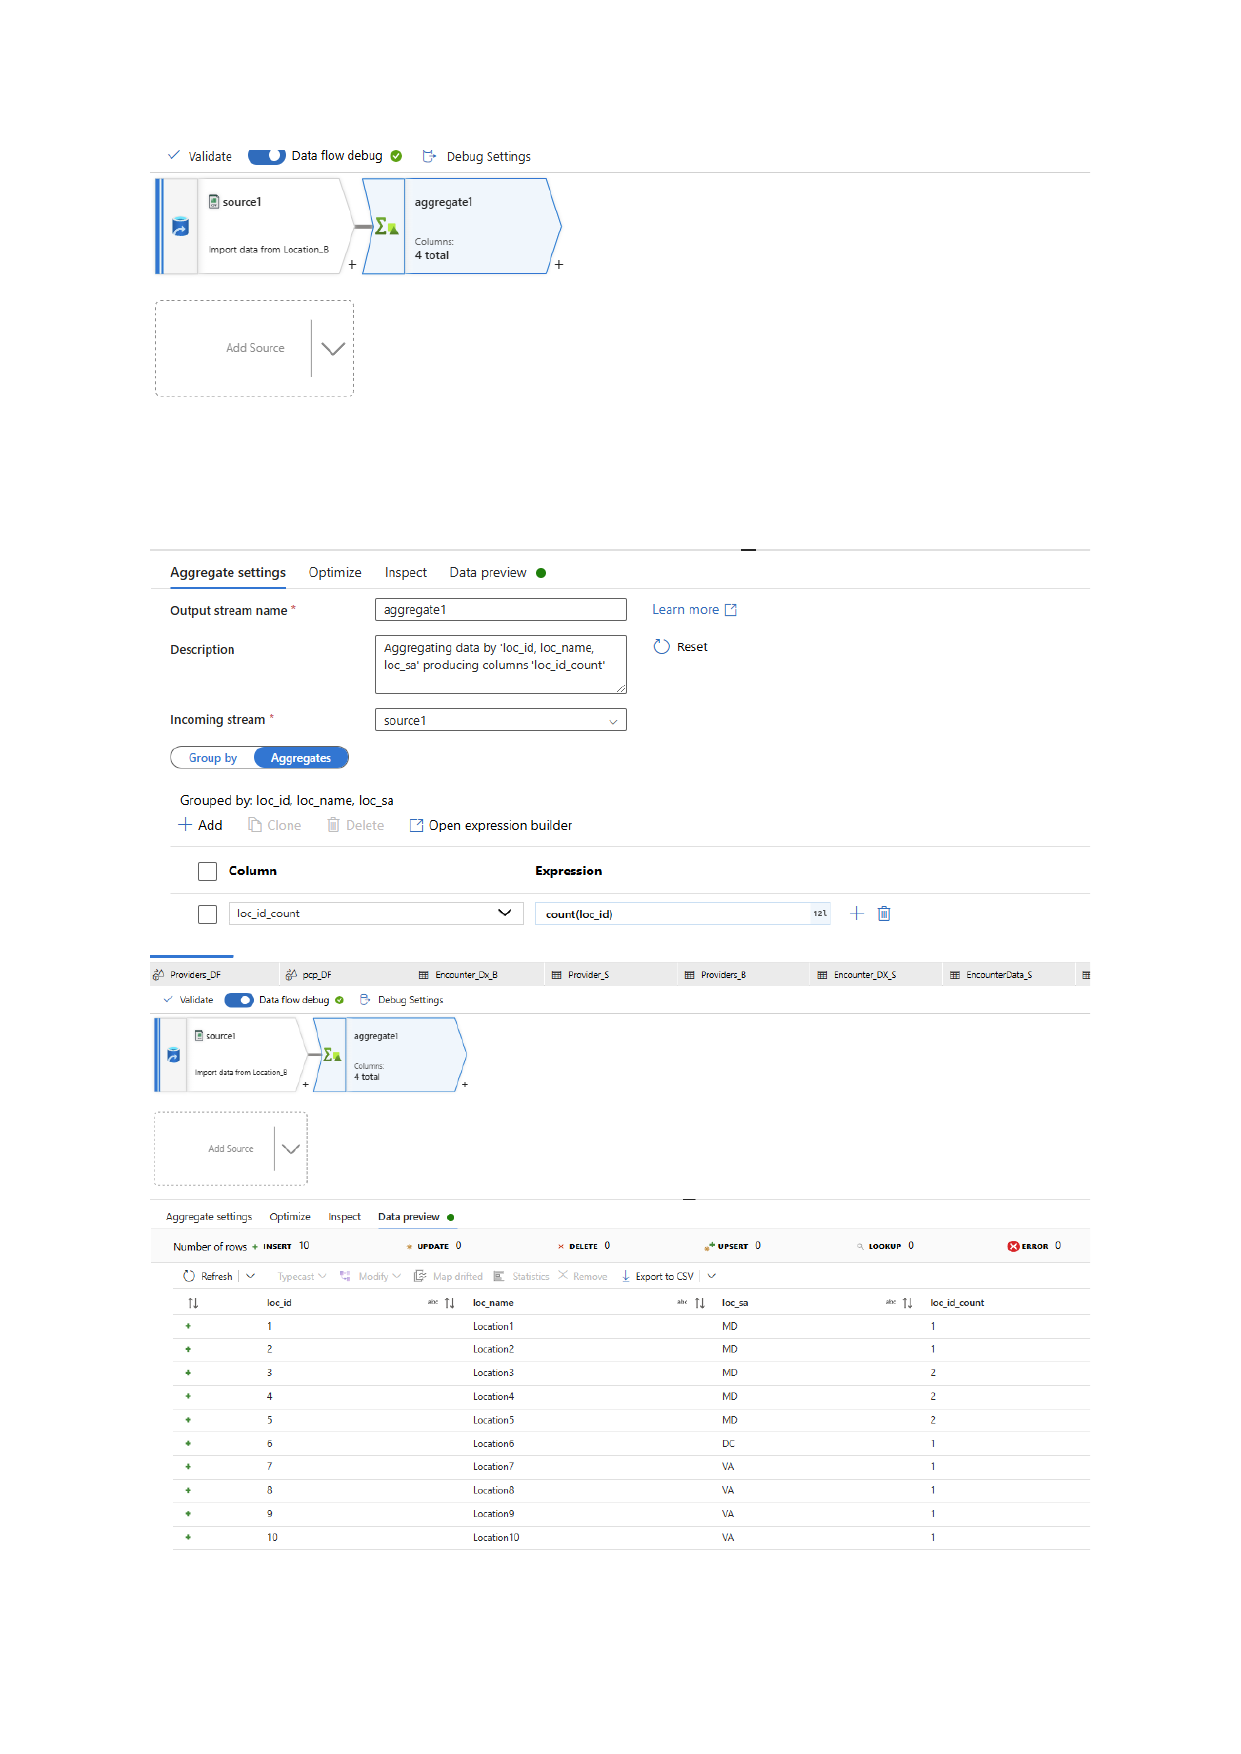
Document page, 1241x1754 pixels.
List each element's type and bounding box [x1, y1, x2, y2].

picture [150, 955, 1091, 1578]
picture [150, 150, 1091, 934]
